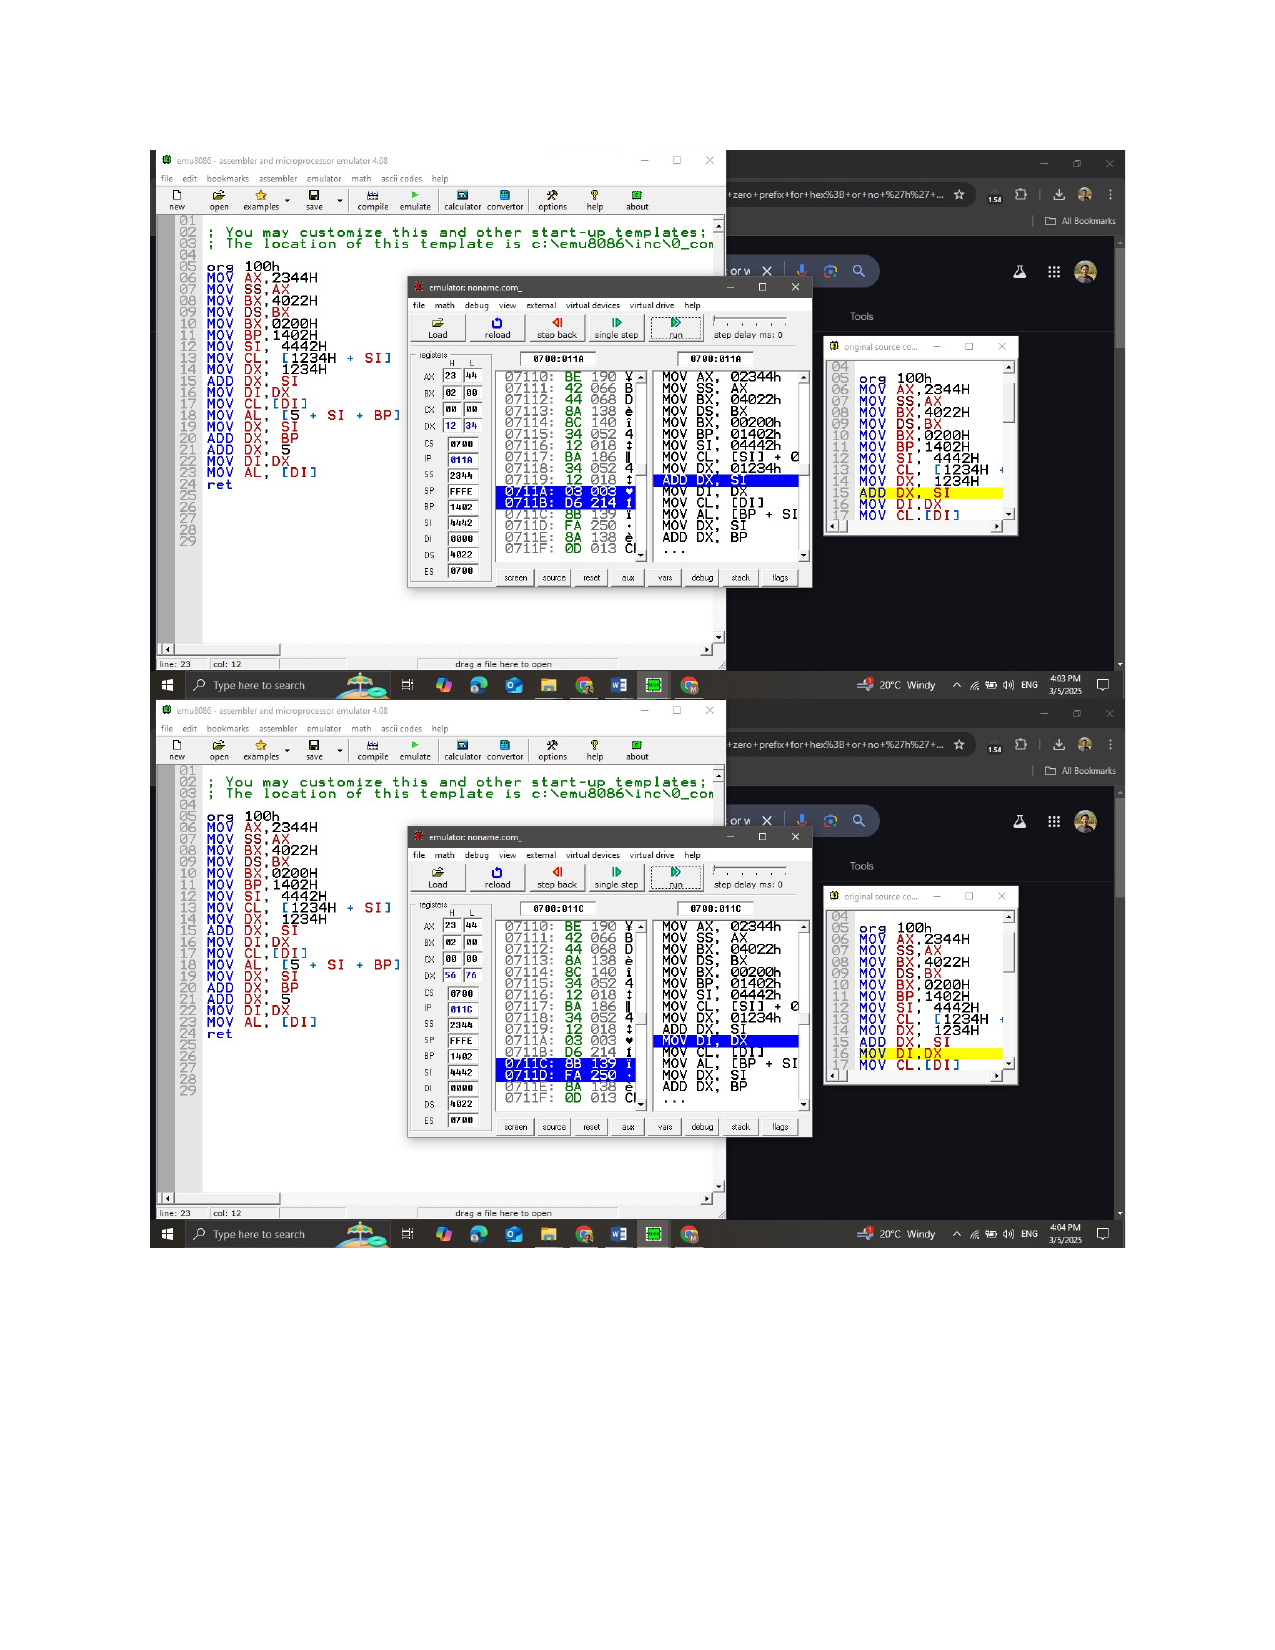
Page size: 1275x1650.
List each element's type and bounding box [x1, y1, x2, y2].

picture [150, 150, 1125, 1248]
